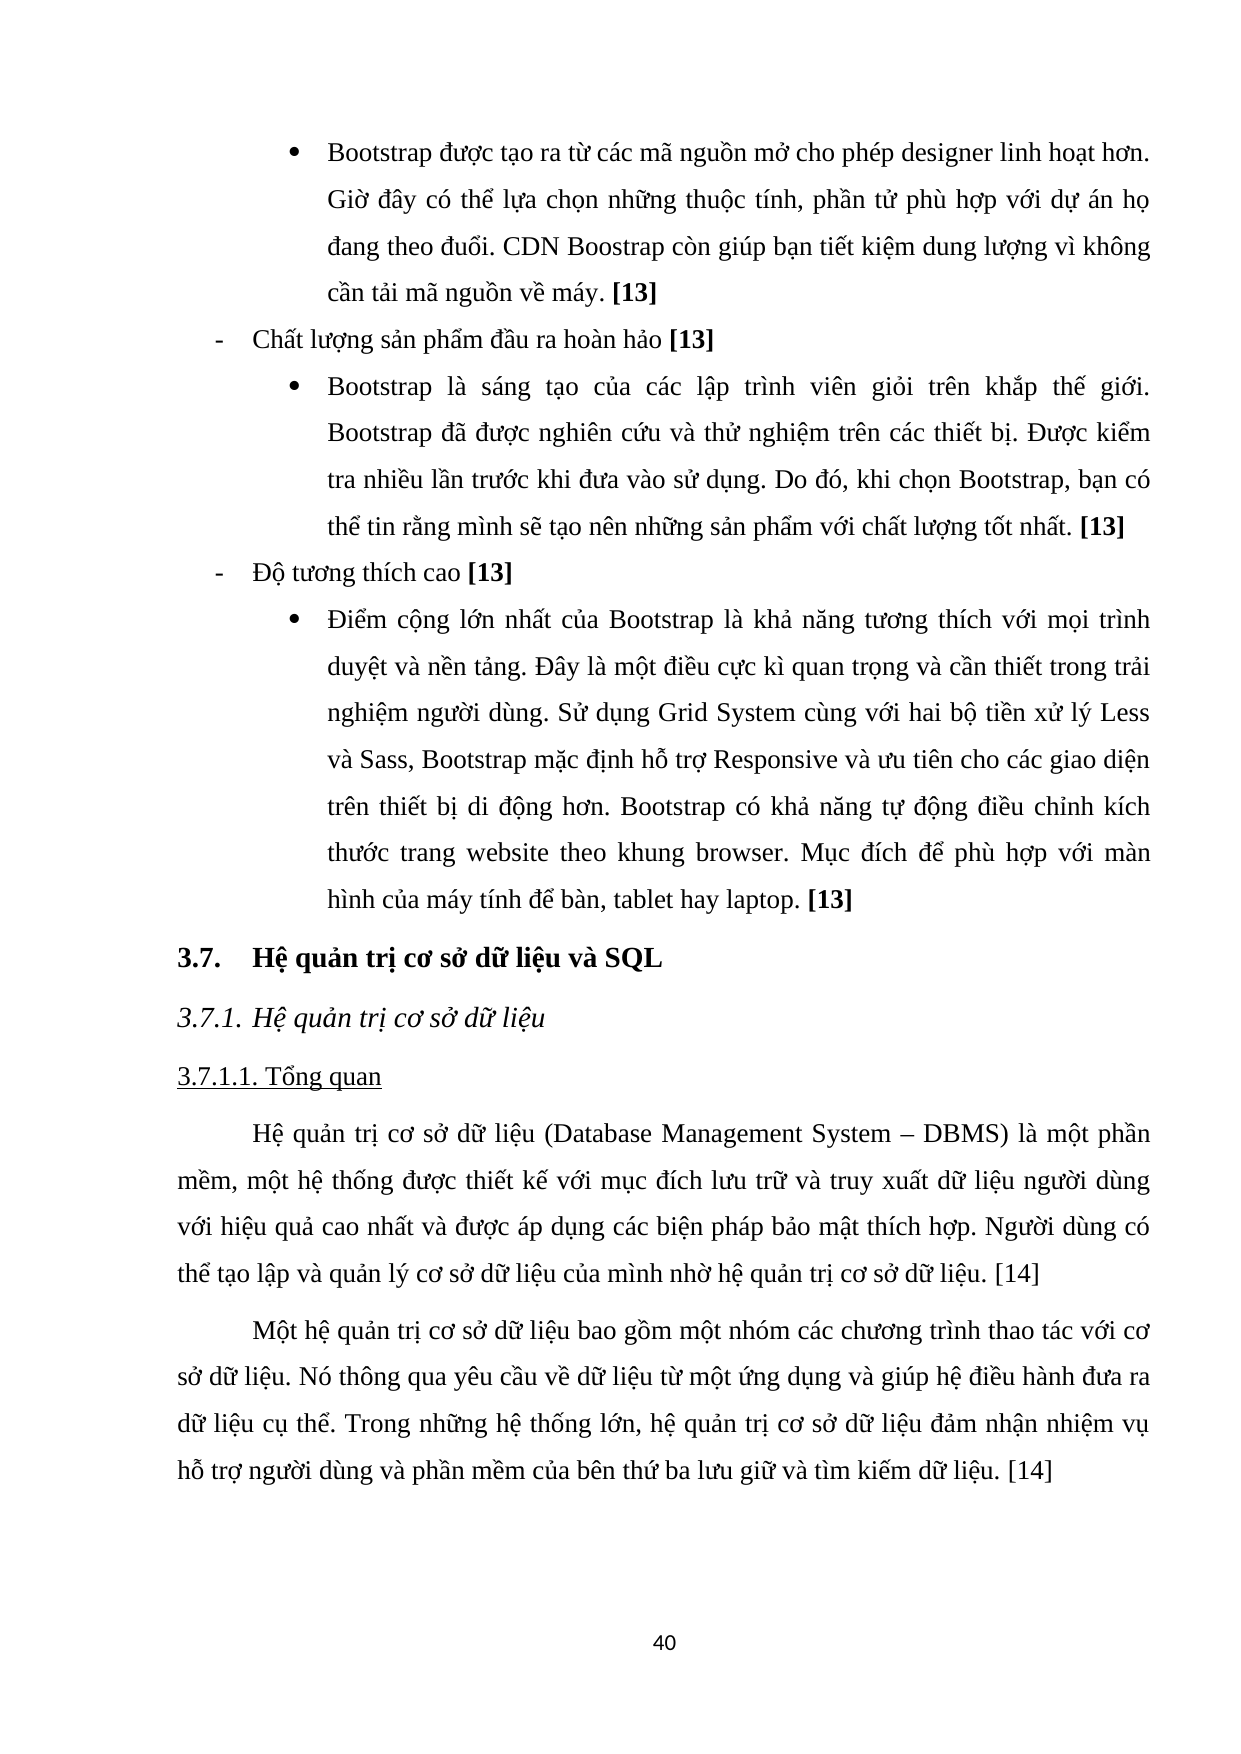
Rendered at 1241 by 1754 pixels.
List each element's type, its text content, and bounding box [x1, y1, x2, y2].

list Độ tương thích cao [214, 556, 1152, 587]
text 3.7.1. Hệ quản trị cơ sở dữ liệu [177, 1000, 1152, 1034]
text Hệ quản trị cơ sở dữ liệu (Database Management System – DBMS) là một phần mềm, một hệ thống được thiết kế với mục đích lưu trữ và truy xuất dữ liệu người dùng với hiệu quả cao nhất và được áp dụng các biện pháp bảo mật thích hợp. Người dùng có thể tạo lập và quản lý cơ sở dữ liệu của mình nhờ hệ quản trị cơ sở dữ liệu. [177, 1117, 1152, 1288]
text 3.7.1.1. Tổng quan [177, 1060, 1152, 1092]
text Một hệ quản trị cơ sở dữ liệu bao gồm một nhóm các chương trình thao tác với cơ sở dữ liệu. Nó thông qua yêu cầu về dữ liệu từ một ứng dụng và giúp hệ điều hành đưa ra dữ liệu cụ thể. Trong những hệ thống lớn, hệ quản trị cơ sở dữ liệu đảm nhận nhiệm vụ hỗ trợ người dùng và phần mềm của bên thứ ba lưu giữ và tìm kiếm dữ liệu. [177, 1314, 1152, 1485]
list Chất lượng sản phẩm đầu ra hoàn hảo [214, 323, 1152, 354]
text 3.7. Hệ quản trị cơ sở dữ liệu và SQL [177, 940, 1152, 973]
list Bootstrap là sáng tạo của các lập trình viên giỏi trên khắp thế giới. Bootstrap đã được nghiên cứu và thử nghiệm trên các thiết bị. Được kiểm tra nhiều lần trước khi đưa vào sử dụng. Do đó, khi chọn Bootstrap, bạn có thể tin rằng mình sẽ tạo nên những sản phẩm với chất lượng tốt nhất. [289, 369, 1152, 541]
list Điểm cộng lớn nhất của Bootstrap là khả năng tương thích với mọi trình duyệt và nền tảng. Đây là một điều cực kì quan trọng và cần thiết trong trải nghiệm người dùng. Sử dụng Grid System cùng với hai bộ tiền xử lý Less và Sass, Bootstrap mặc định hỗ trợ Responsive và ưu tiên cho các giao diện trên thiết bị di động hơn. Bootstrap có khả năng tự động điều chỉnh kích thước trang website theo khung browser. Mục đích để phù hợp với màn hình của máy tính để bàn, tablet hay laptop. [289, 603, 1152, 914]
list Bootstrap được tạo ra từ các mã nguồn mở cho phép designer linh hoạt hơn. Giờ đây có thể lựa chọn những thuộc tính, phần tử phù hợp với dự án họ đang theo đuổi. CDN Boostrap còn giúp bạn tiết kiệm dung lượng vì không cần tải mã nguồn về máy. [289, 136, 1152, 307]
